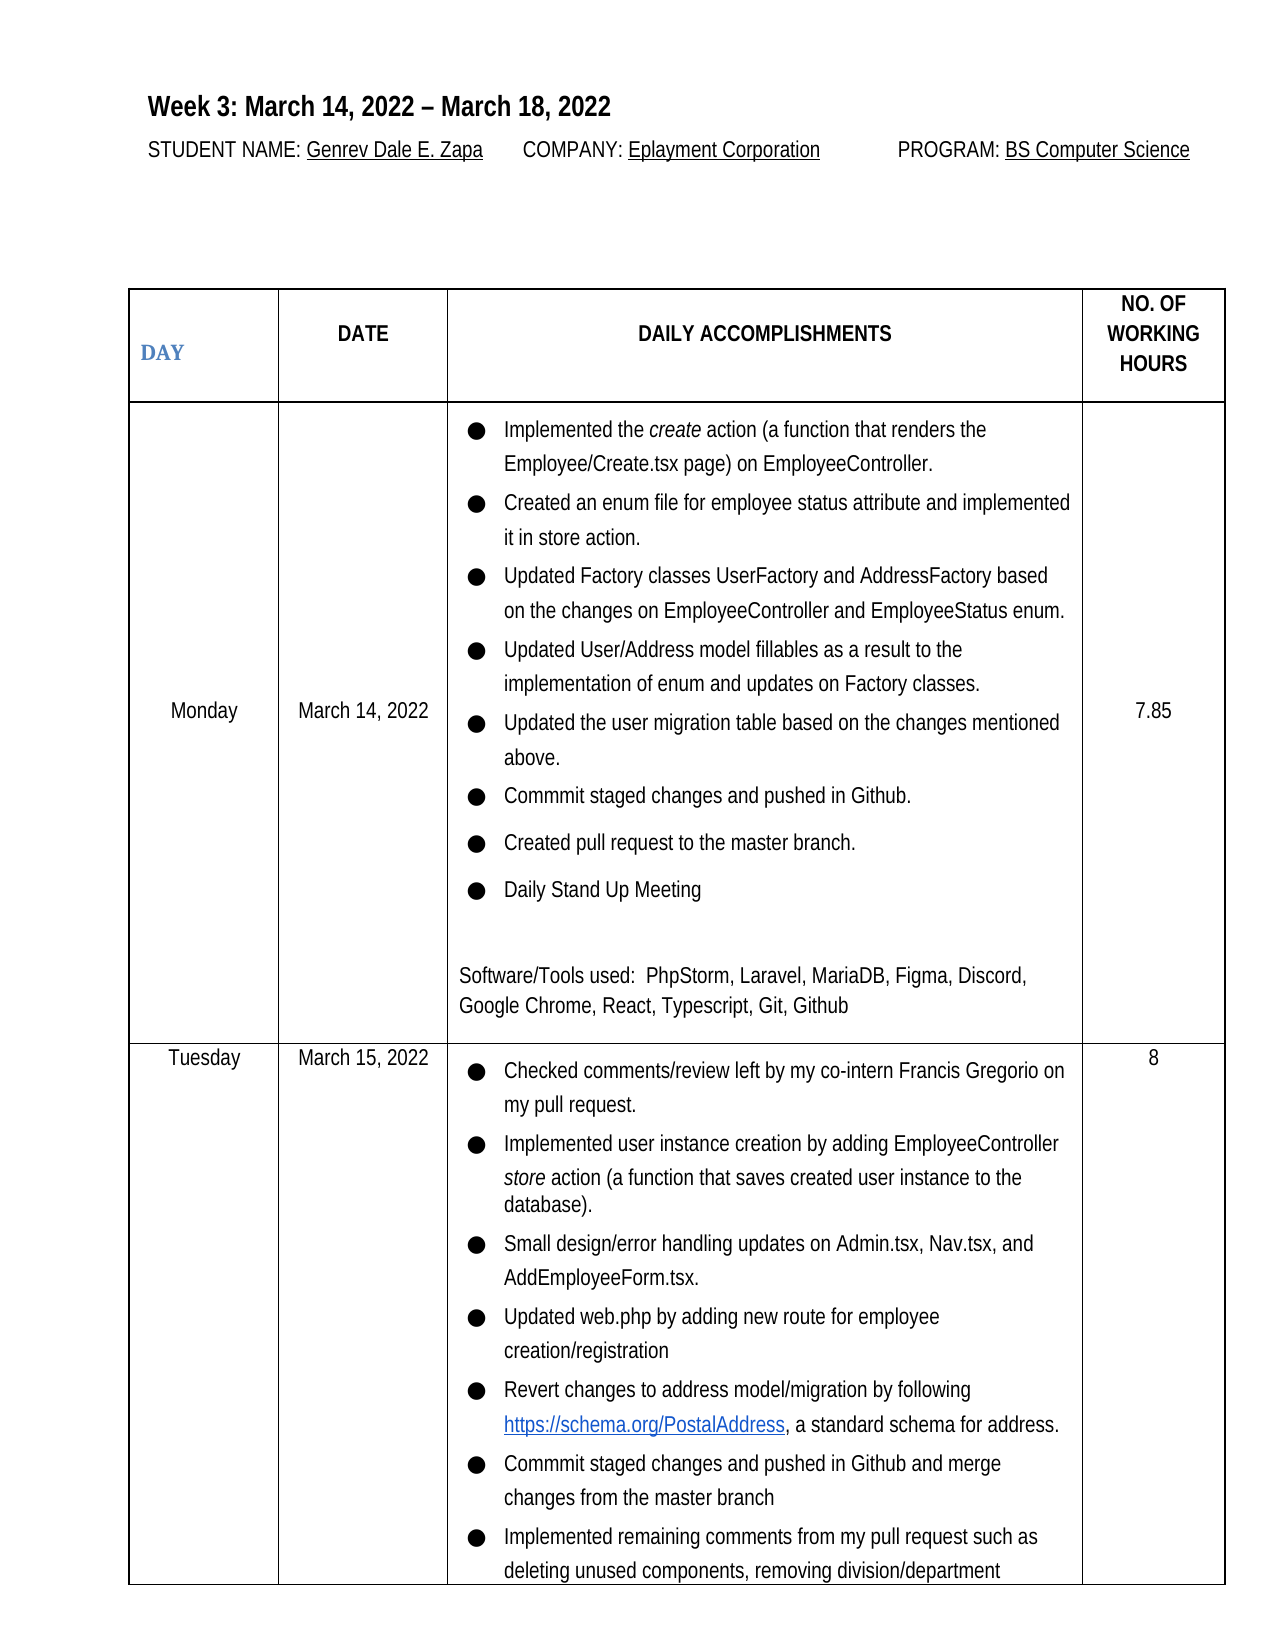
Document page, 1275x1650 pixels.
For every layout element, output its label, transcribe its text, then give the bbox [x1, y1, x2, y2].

text STUDENT NAME: Genrev Dale E. Zapa COMPANY: Eplayment Corporation PROGRAM: BS Computer Science [148, 136, 1206, 162]
table_cell Implemented the create action (a function that renders the Employee/Create.tsx page) on EmployeeController. Created an enum file for employee status attribute and implemented it in store action. Updated Factory classes UserFactory and AddressFactory based on the changes on EmployeeController and EmployeeStatus enum. Updated User/Address model fillables as a result to the implementation of enum and updates on Factory classes. Updated the user migration table based on the changes mentioned above. Commmit staged changes and pushed in Github. Created pull request to the master branch. Daily Stand Up Meeting Software/Tools used: PhpStorm, Laravel, MariaDB, Figma, Discord, Google Chrome, React, Typescript, Git, Github [448, 403, 1082, 1043]
table_header DAILY ACCOMPLISHMENTS [448, 290, 1082, 401]
table_cell March 15, 2022 [279, 1044, 447, 1584]
table_cell Monday [130, 403, 278, 1043]
table_header DAY [130, 290, 278, 401]
table_header NO. OF WORKING HOURS [1083, 290, 1224, 401]
table_header DATE [279, 290, 447, 401]
subtitle Week 3: March 14, 2022 – March 18, 2022 [148, 89, 1206, 123]
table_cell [448, 1044, 1082, 1584]
table_cell 7.85 [1083, 403, 1224, 1043]
table_cell Tuesday [130, 1044, 278, 1584]
table_cell March 14, 2022 [279, 403, 447, 1043]
table_cell 8 [1083, 1044, 1224, 1584]
